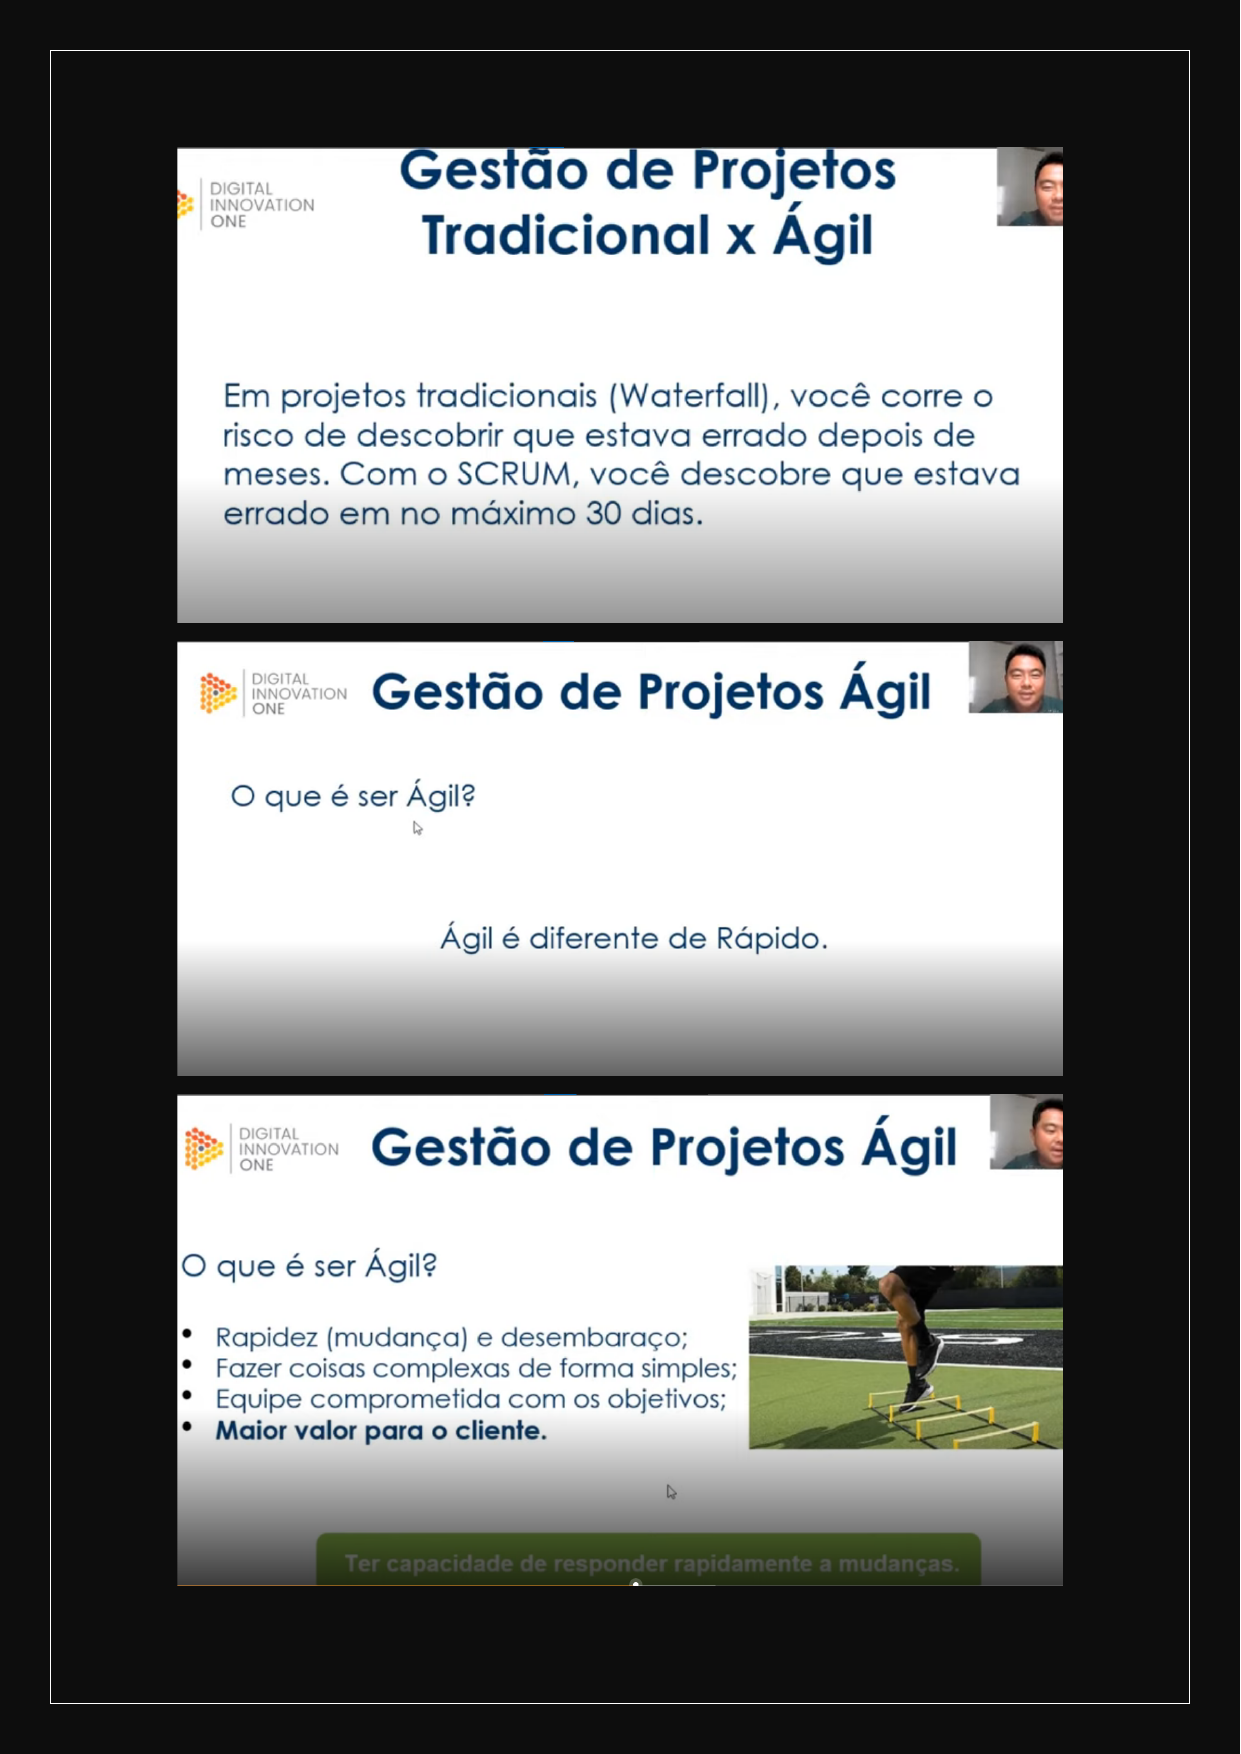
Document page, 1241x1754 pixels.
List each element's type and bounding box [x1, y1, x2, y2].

picture [177, 147, 1063, 623]
picture [177, 641, 1063, 1076]
picture [177, 1094, 1063, 1586]
